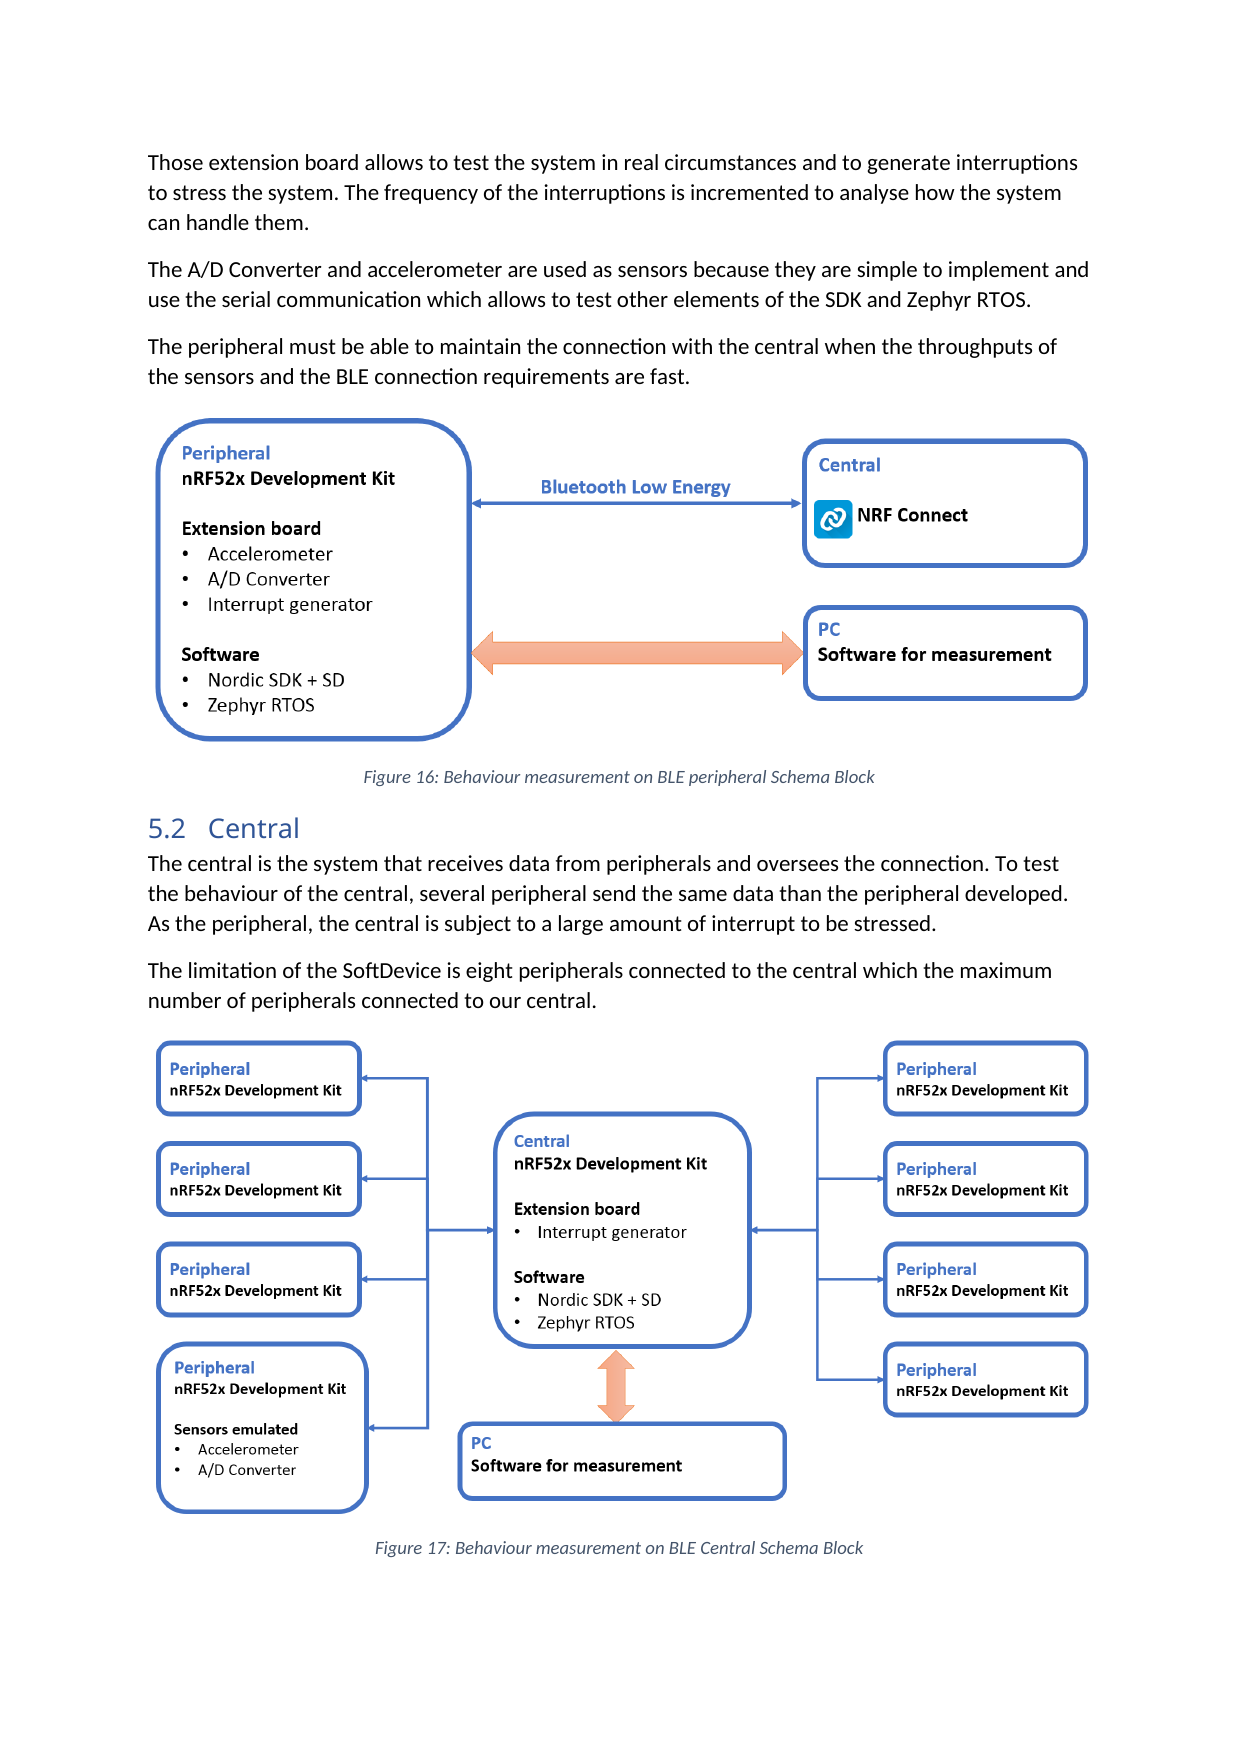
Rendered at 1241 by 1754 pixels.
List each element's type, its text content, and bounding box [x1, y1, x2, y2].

picture [147, 1033, 1093, 1517]
text The A/D Converter and accelerometer are used as sensors because they are simple to implement and use the serial communication which allows to test other elements of the SDK and Zephyr RTOS. [148, 255, 1093, 313]
text The central is the system that receives data from peripherals and oversees the connection. To test the behaviour of the central, several peripheral send the same data than the peripheral developed. As the peripheral, the central is subject to a large amount of interrupt to be stressed. [148, 849, 1093, 938]
text Those extension board allows to test the system in real circumstances and to generate interruptions to stress the system. The frequency of the interruptions is incremented to analyse how the system can handle them. [148, 148, 1093, 236]
text Figure 16: Behaviour measurement on BLE peripheral Schema Block [148, 766, 1093, 788]
text Figure 17: Behaviour measurement on BLE Central Schema Block [148, 1536, 1093, 1559]
text The limitation of the SoftDevice is eight peripherals connected to the central which the maximum number of peripherals connected to our central. [148, 956, 1093, 1015]
subtitle Central [148, 809, 1093, 846]
picture [147, 409, 1093, 747]
text The peripheral must be able to maintain the connection with the central when the throughputs of the sensors and the BLE connection requirements are fast. [148, 332, 1093, 390]
